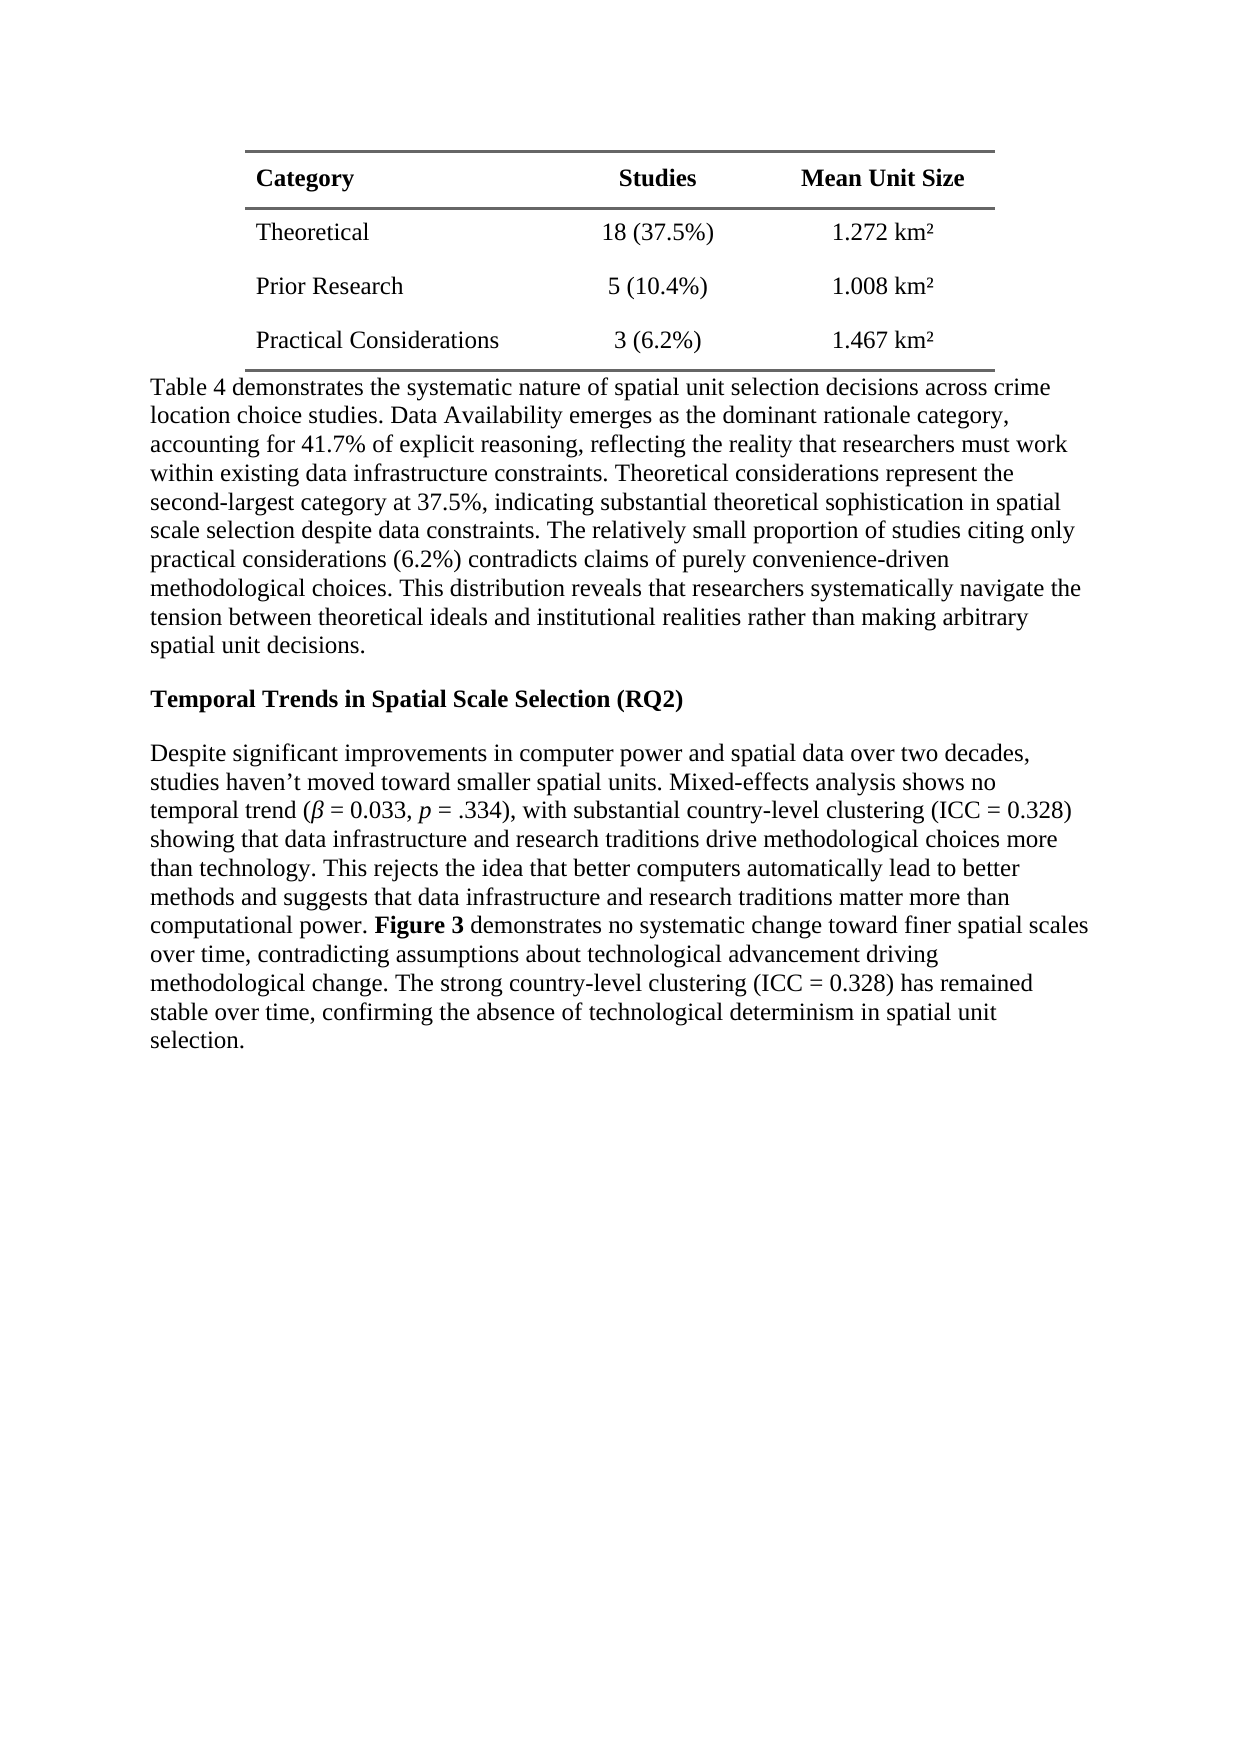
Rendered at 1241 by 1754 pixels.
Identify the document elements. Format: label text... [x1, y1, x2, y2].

table_cell Practical Considerations [245, 315, 545, 368]
table_cell Prior Research [245, 261, 545, 315]
table_header Category [245, 153, 545, 207]
table_cell 1.272 km² [770, 210, 995, 261]
table_header Mean Unit Size [770, 153, 995, 207]
table_cell 1.467 km² [770, 315, 995, 368]
table_cell 3 (6.2%) [545, 315, 770, 368]
subtitle Temporal Trends in Spatial Scale Selection (RQ2) [150, 684, 1090, 713]
table_cell 1.008 km² [770, 261, 995, 315]
text Despite significant improvements in computer power and spatial data over two decades, studies haven’t moved toward smaller spatial units. Mixed-effects analysis shows no temporal trend (β = 0.033, p = .334), with substantial country-level clustering (ICC = 0.328) showing that data infrastructure and research traditions drive methodological choices more than technology. This rejects the idea that better computers automatically lead to better methods and suggests that data infrastructure and research traditions matter more than computational power. Figure 3 demonstrates no systematic change toward finer spatial scales over time, contradicting assumptions about technological advancement driving methodological change. The strong country-level clustering (ICC = 0.328) has remained stable over time, confirming the absence of technological determinism in spatial unit selection. [150, 738, 1090, 1054]
text Table 4 demonstrates the systematic nature of spatial unit selection decisions across crime location choice studies. Data Availability emerges as the dominant rationale category, accounting for 41.7% of explicit reasoning, reflecting the reality that researchers must work within existing data infrastructure constraints. Theoretical considerations represent the second-largest category at 37.5%, indicating substantial theoretical sophistication in spatial scale selection despite data constraints. The relatively small proportion of studies citing only practical considerations (6.2%) contradicts claims of purely convenience-driven methodological choices. This distribution reveals that researchers systematically navigate the tension between theoretical ideals and institutional realities rather than making arbitrary spatial unit decisions. [150, 372, 1090, 659]
table_cell Theoretical [245, 210, 545, 261]
table_cell 5 (10.4%) [545, 261, 770, 315]
table_header Studies [545, 153, 770, 207]
table_cell 18 (37.5%) [545, 210, 770, 261]
